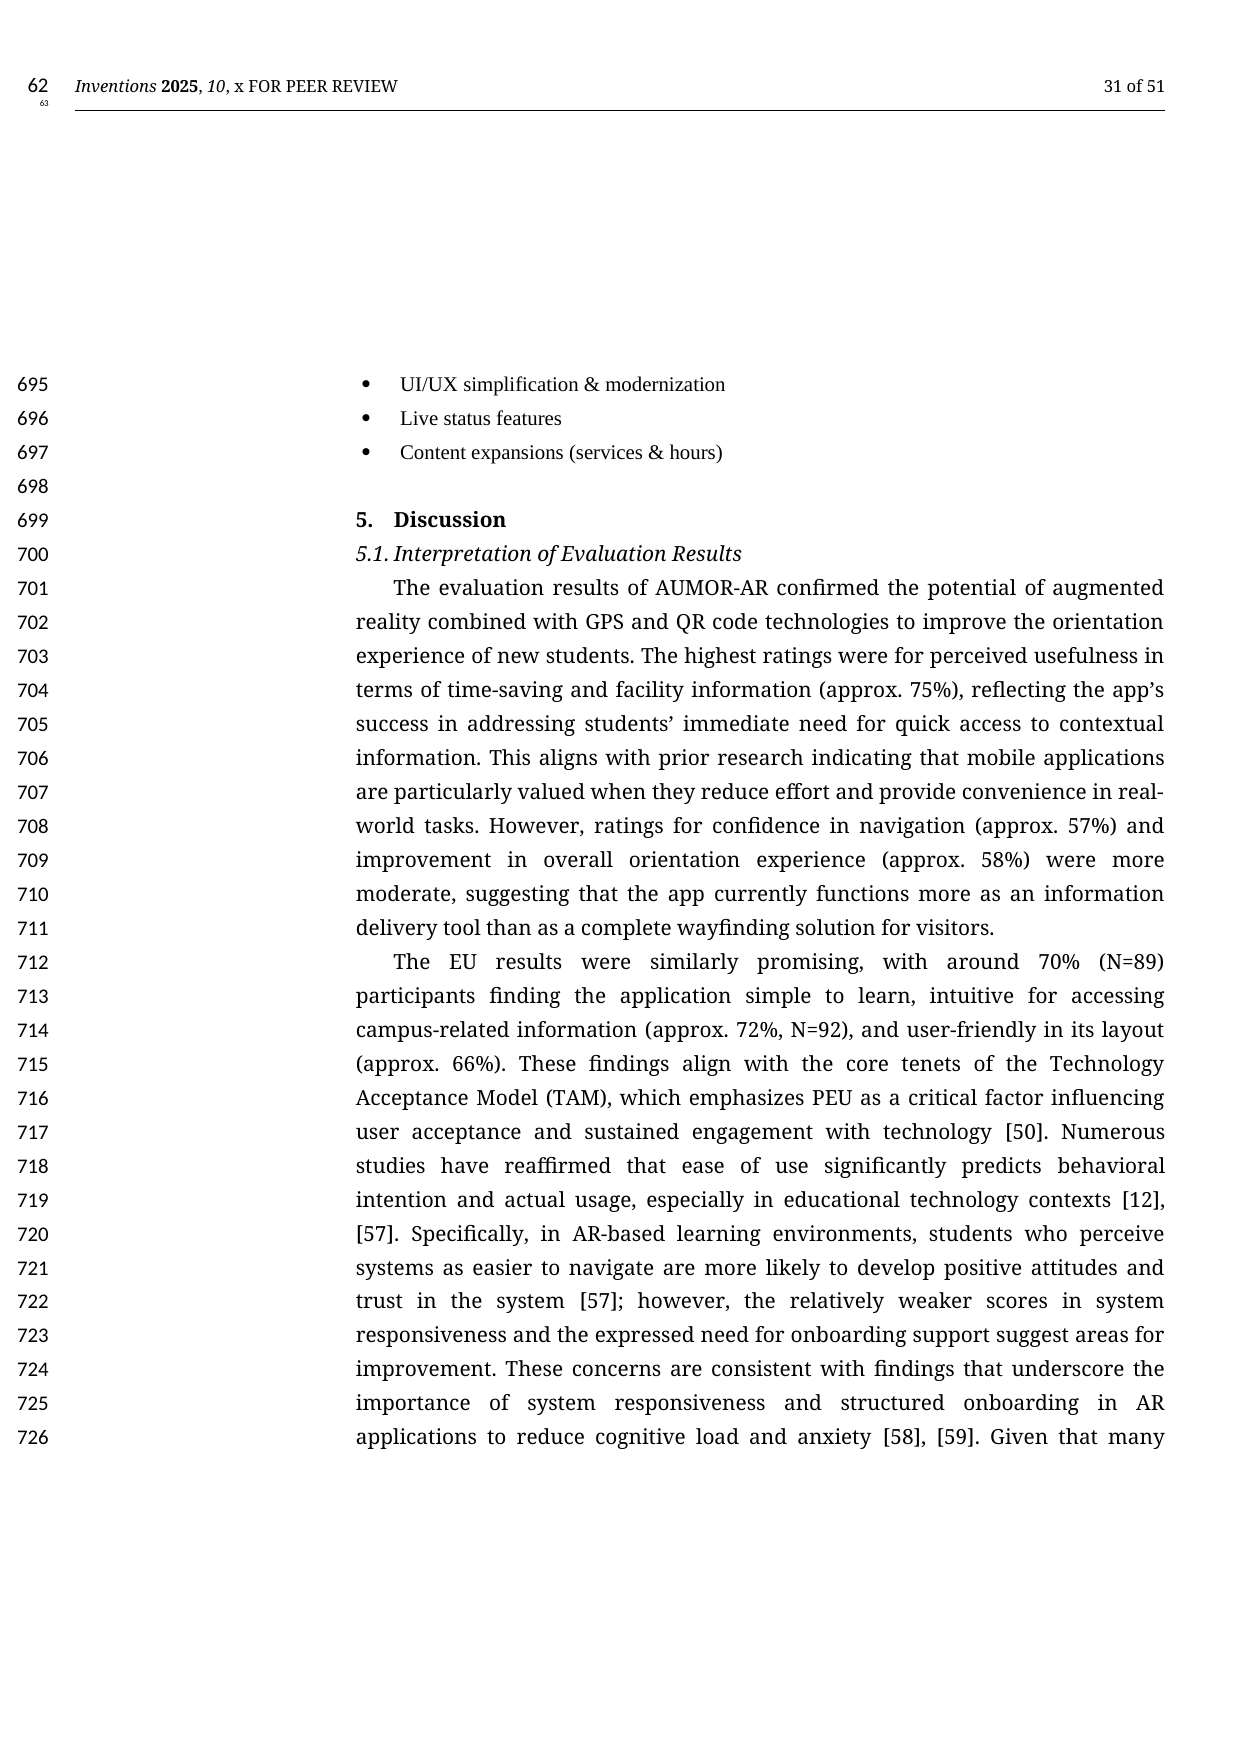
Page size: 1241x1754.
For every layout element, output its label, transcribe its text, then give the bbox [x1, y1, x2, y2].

list Content expansions (services & hours) [362, 435, 1165, 469]
list UI/UX simplification & modernization [362, 367, 1165, 401]
list Live status features [362, 401, 1165, 435]
text The evaluation results of AUMOR-AR confirmed the potential of augmented reality combined with GPS and QR code technologies to improve the orientation experience of new students. The highest ratings were for perceived usefulness in terms of time-saving and facility information (approx. 75%), reflecting the app’s success in addressing students’ immediate need for quick access to contextual information. This aligns with prior research indicating that mobile applications are particularly valued when they reduce effort and provide convenience in real-world tasks. However, ratings for confidence in navigation (approx. 57%) and improvement in overall orientation experience (approx. 58%) were more moderate, suggesting that the app currently functions more as an information delivery tool than as a complete wayfinding solution for visitors. [356, 571, 1165, 944]
list Interpretation of Evaluation Results [356, 537, 1165, 571]
list Discussion [356, 503, 1165, 537]
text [356, 944, 1165, 1454]
